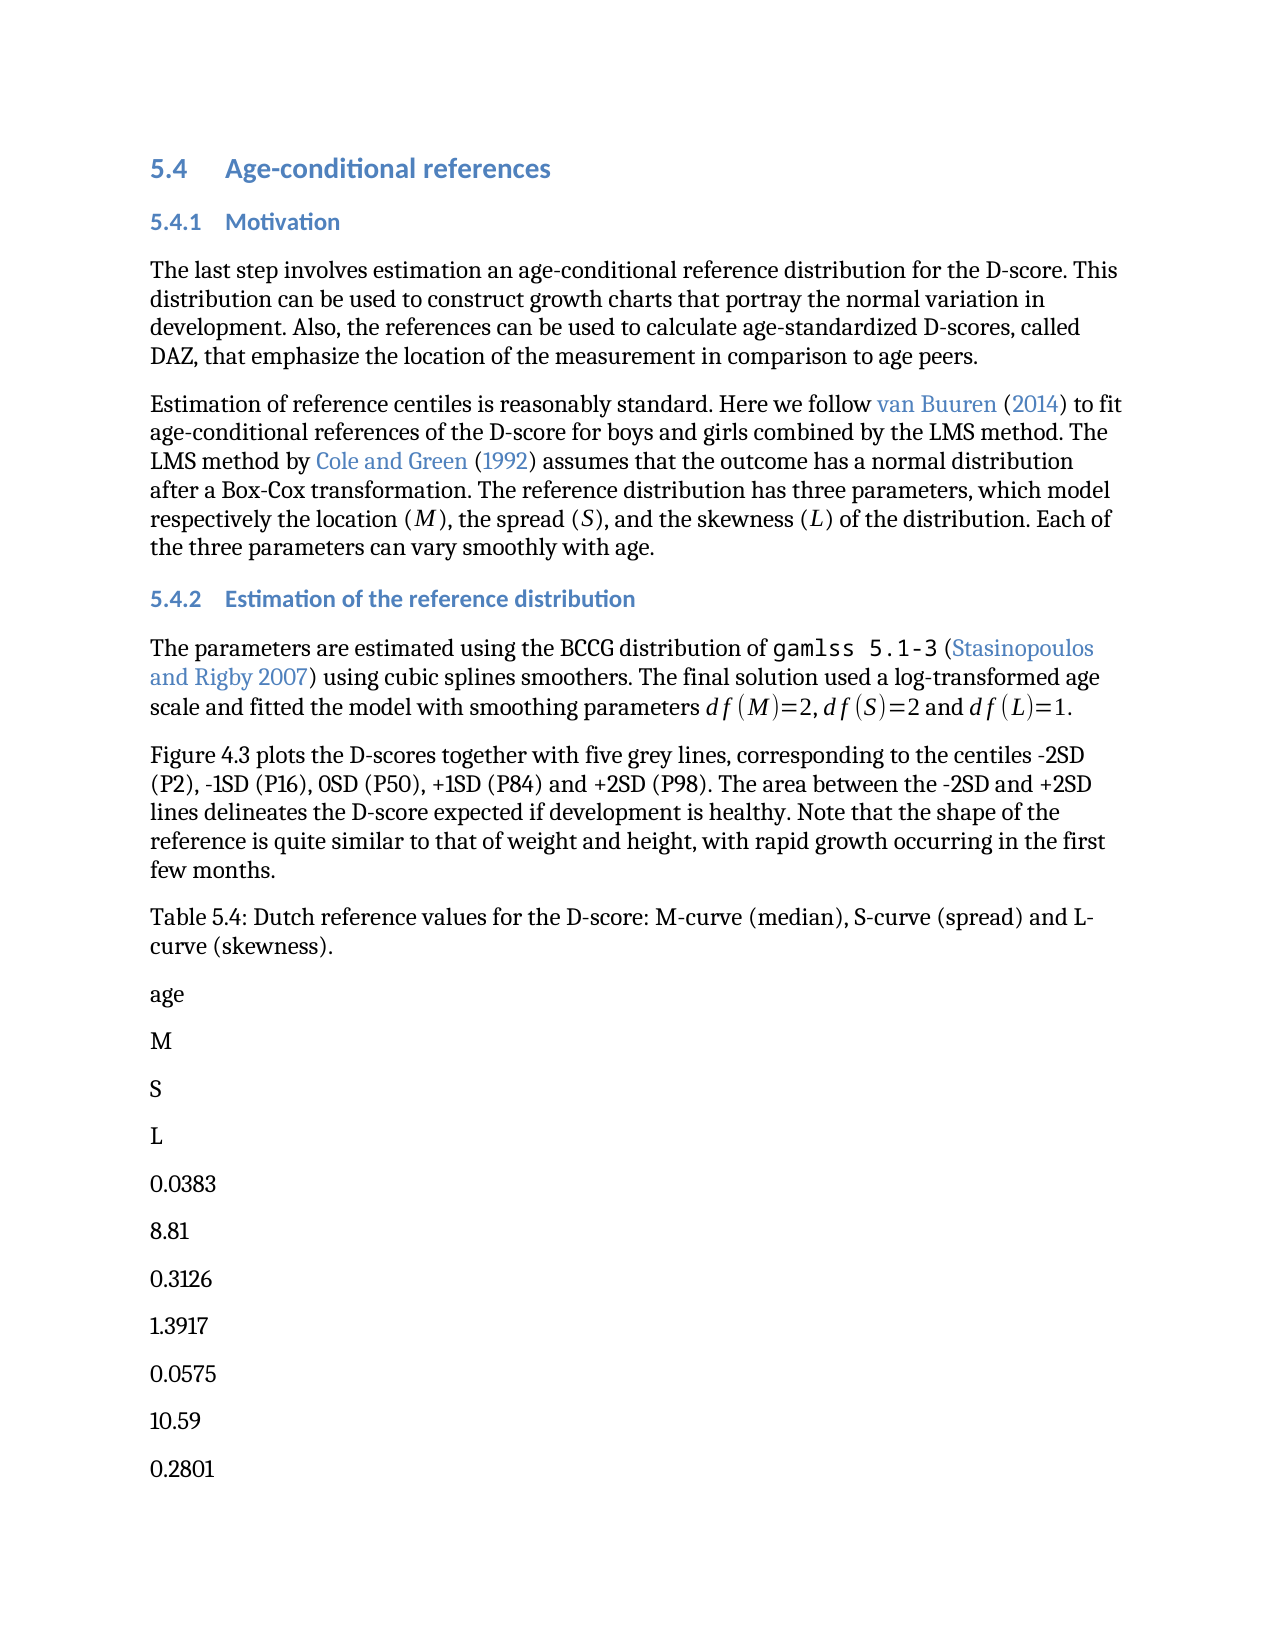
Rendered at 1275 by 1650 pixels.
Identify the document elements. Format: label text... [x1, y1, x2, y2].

text 0.2801 [150, 1454, 1125, 1483]
text 0.0383 [150, 1169, 1125, 1198]
text age [150, 979, 1125, 1008]
text M [150, 1027, 1125, 1056]
text S [150, 1074, 1125, 1103]
subtitle 5.4.1 Motivation [150, 206, 1125, 237]
text Figure 4.3 plots the D-scores together with five grey lines, corresponding to the centiles -2SD (P2), -1SD (P16), 0SD (P50), +1SD (P84) and +2SD (P98). The area between the -2SD and +2SD lines delineates the D-score expected if development is healthy. Note that the shape of the reference is quite similar to that of weight and height, with rapid growth occurring in the first few months. [150, 741, 1125, 884]
subtitle 5.4 Age-conditional references [150, 150, 1125, 186]
text The last step involves estimation an age-conditional reference distribution for the D-score. This distribution can be used to construct growth charts that portray the normal variation in development. Also, the references can be used to calculate age-standardized D-scores, called DAZ, that emphasize the location of the measurement in comparison to age peers. [150, 256, 1125, 371]
text 10.59 [150, 1407, 1125, 1436]
text Table 5.4: Dutch reference values for the D-score: M-curve (median), S-curve (spread) and L-curve (skewness). [150, 903, 1125, 961]
text 0.0575 [150, 1359, 1125, 1388]
text 1.3917 [150, 1312, 1125, 1341]
subtitle 5.4.2 Estimation of the reference distribution [150, 583, 1125, 613]
text 0.3126 [150, 1264, 1125, 1293]
text Estimation of reference centiles is reasonably standard. Here we follow van Buuren (2014) to fit age-conditional references of the D-score for boys and girls combined by the LMS method. The LMS method by Cole and Green (1992) assumes that the outcome has a normal distribution after a Box-Cox transformation. The reference distribution has three parameters, which model respectively the location (), the spread (), and the skewness () of the distribution. Each of the three parameters can vary smoothly with age. [150, 389, 1125, 562]
text The parameters are estimated using the BCCG distribution of gamlss 5.1-3 (Stasinopoulos and Rigby 2007) using cubic splines smoothers. The final solution used a log-transformed age scale and fitted the model with smoothing parameters , and . [150, 632, 1125, 722]
text 8.81 [150, 1217, 1125, 1246]
text L [150, 1122, 1125, 1151]
